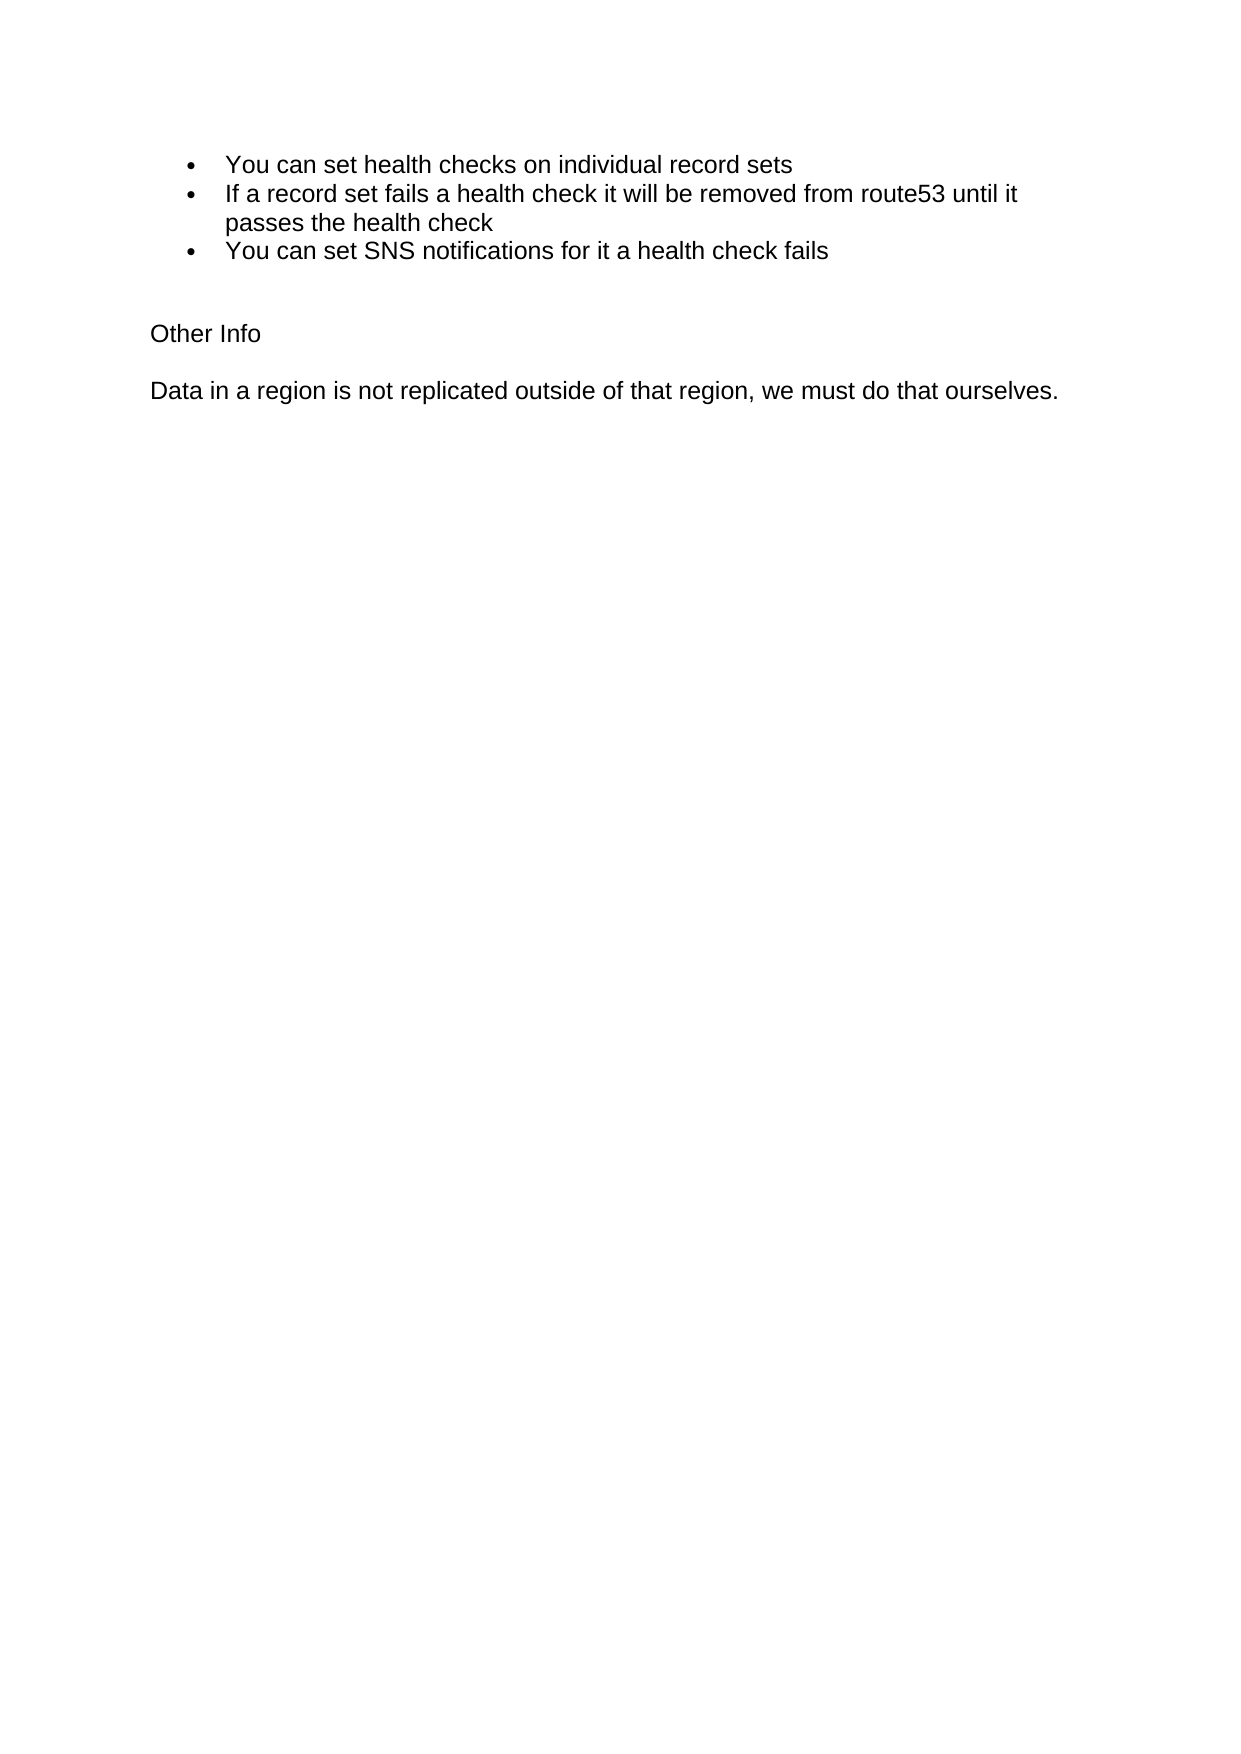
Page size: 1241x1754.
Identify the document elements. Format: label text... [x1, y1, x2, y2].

text Data in a region is not replicated outside of that region, we must do that ourselves. [150, 376, 1090, 405]
list You can set SNS notifications for it a health check fails [187, 236, 1090, 265]
list You can set health checks on individual record sets [187, 150, 1090, 179]
list If a record set fails a health check it will be removed from route53 until it passes the health check [187, 179, 1090, 236]
text Other Info [150, 319, 1090, 347]
